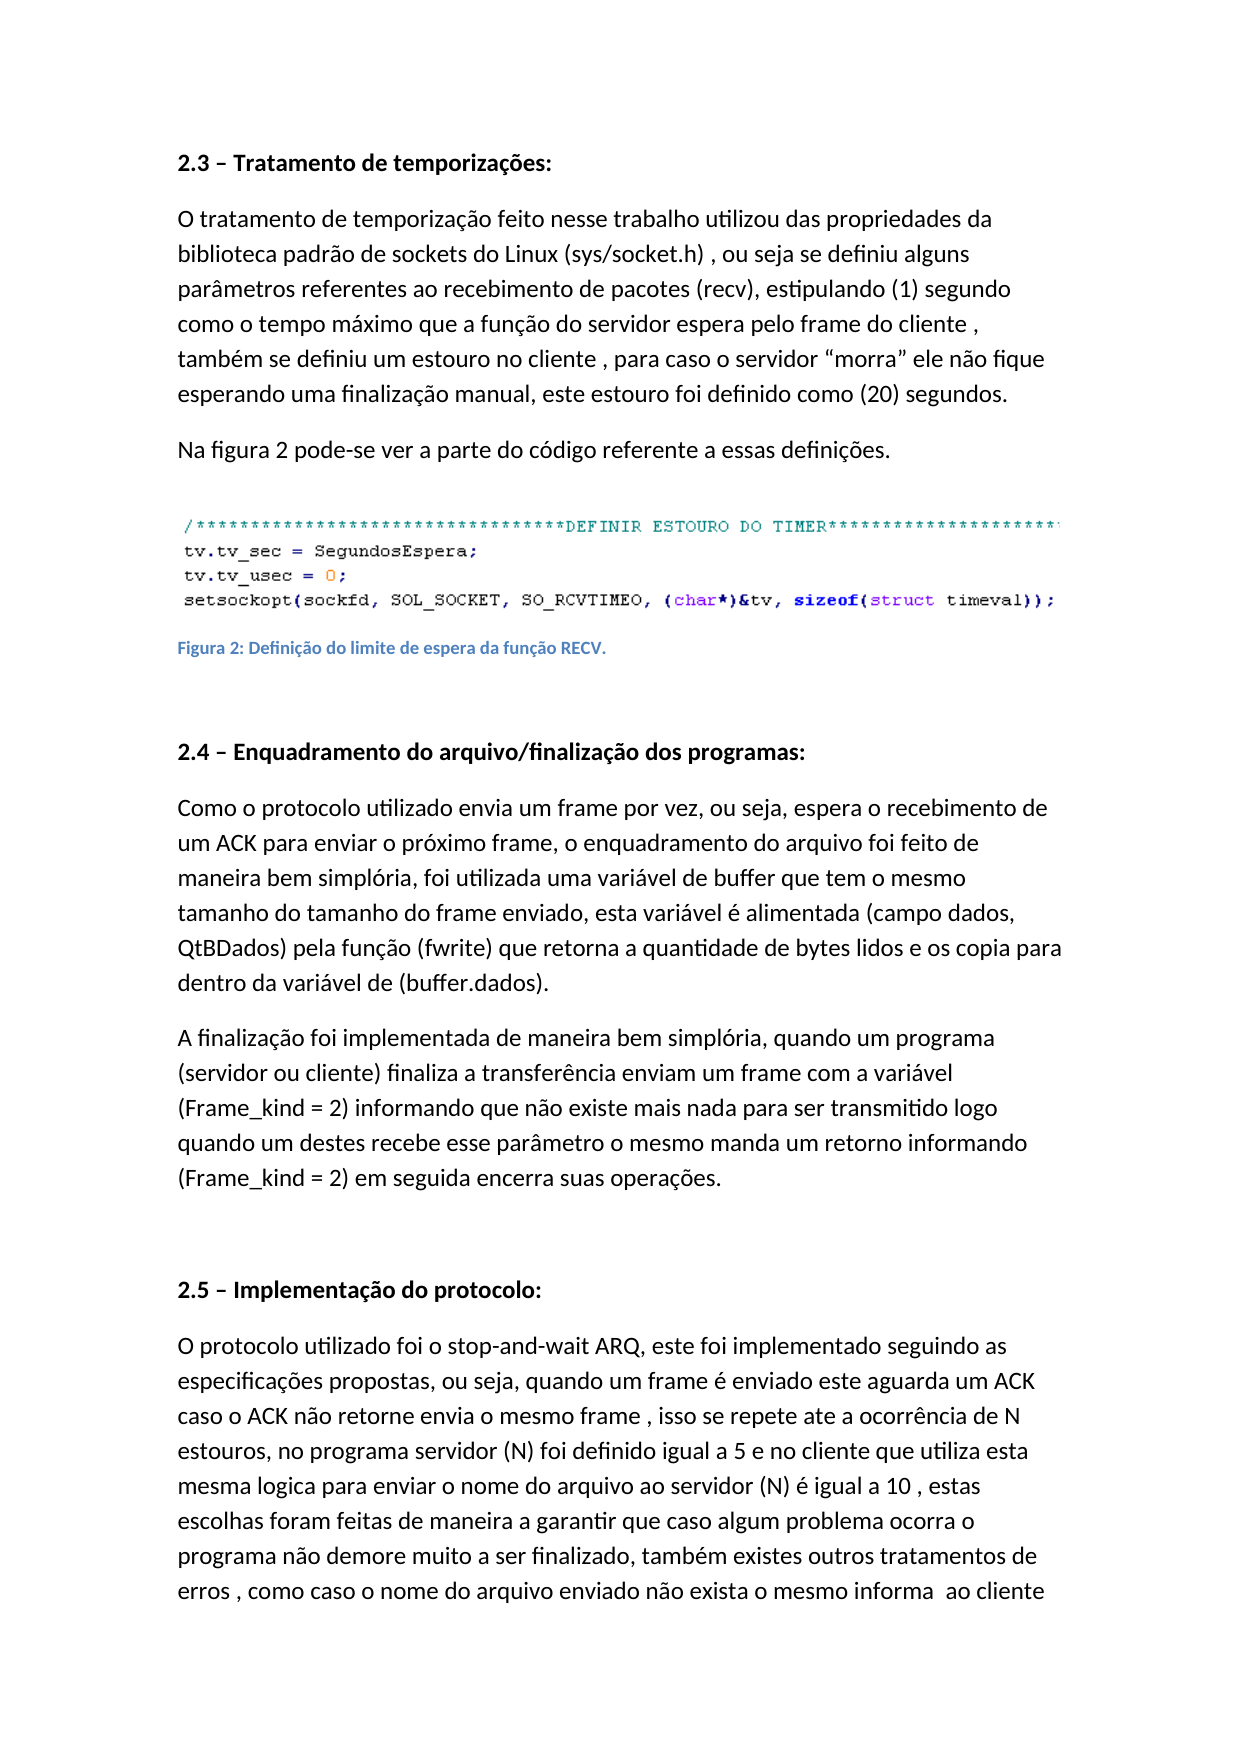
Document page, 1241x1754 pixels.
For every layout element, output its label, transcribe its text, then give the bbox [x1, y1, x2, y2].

text 2.5 – Implementação do protocolo: [177, 1274, 1063, 1305]
text Figura 2: Definição do limite de espera da função RECV. [177, 636, 1063, 659]
text O tratamento de temporização feito nesse trabalho utilizou das propriedades da biblioteca padrão de sockets do Linux (sys/socket.h) , ou seja se definiu alguns parâmetros referentes ao recebimento de pacotes (recv), estipulando (1) segundo como o tempo máximo que a função do servidor espera pelo frame do cliente , também se definiu um estouro no cliente , para caso o servidor “morra” ele não fique esperando uma finalização manual, este estouro foi definido como (20) segundos. [177, 203, 1063, 409]
text A finalização foi implementada de maneira bem simplória, quando um programa (servidor ou cliente) finaliza a transferência enviam um frame com a variável (Frame_kind = 2) informando que não existe mais nada para ser transmitido logo quando um destes recebe esse parâmetro o mesmo manda um retorno informando (Frame_kind = 2) em seguida encerra suas operações. [177, 1022, 1063, 1193]
picture [177, 490, 1060, 612]
text Na figura 2 pode-se ver a parte do código referente a essas definições. [177, 434, 1063, 465]
text 2.3 – Tratamento de temporizações: [177, 148, 1063, 178]
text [177, 1330, 1063, 1606]
text Como o protocolo utilizado envia um frame por vez, ou seja, espera o recebimento de um ACK para enviar o próximo frame, o enquadramento do arquivo foi feito de maneira bem simplória, foi utilizada uma variável de buffer que tem o mesmo tamanho do tamanho do frame enviado, esta variável é alimentada (campo dados, QtBDados) pela função (fwrite) que retorna a quantidade de bytes lidos e os copia para dentro da variável de (buffer.dados). [177, 792, 1063, 997]
text 2.4 – Enquadramento do arquivo/finalização dos programas: [177, 736, 1063, 766]
